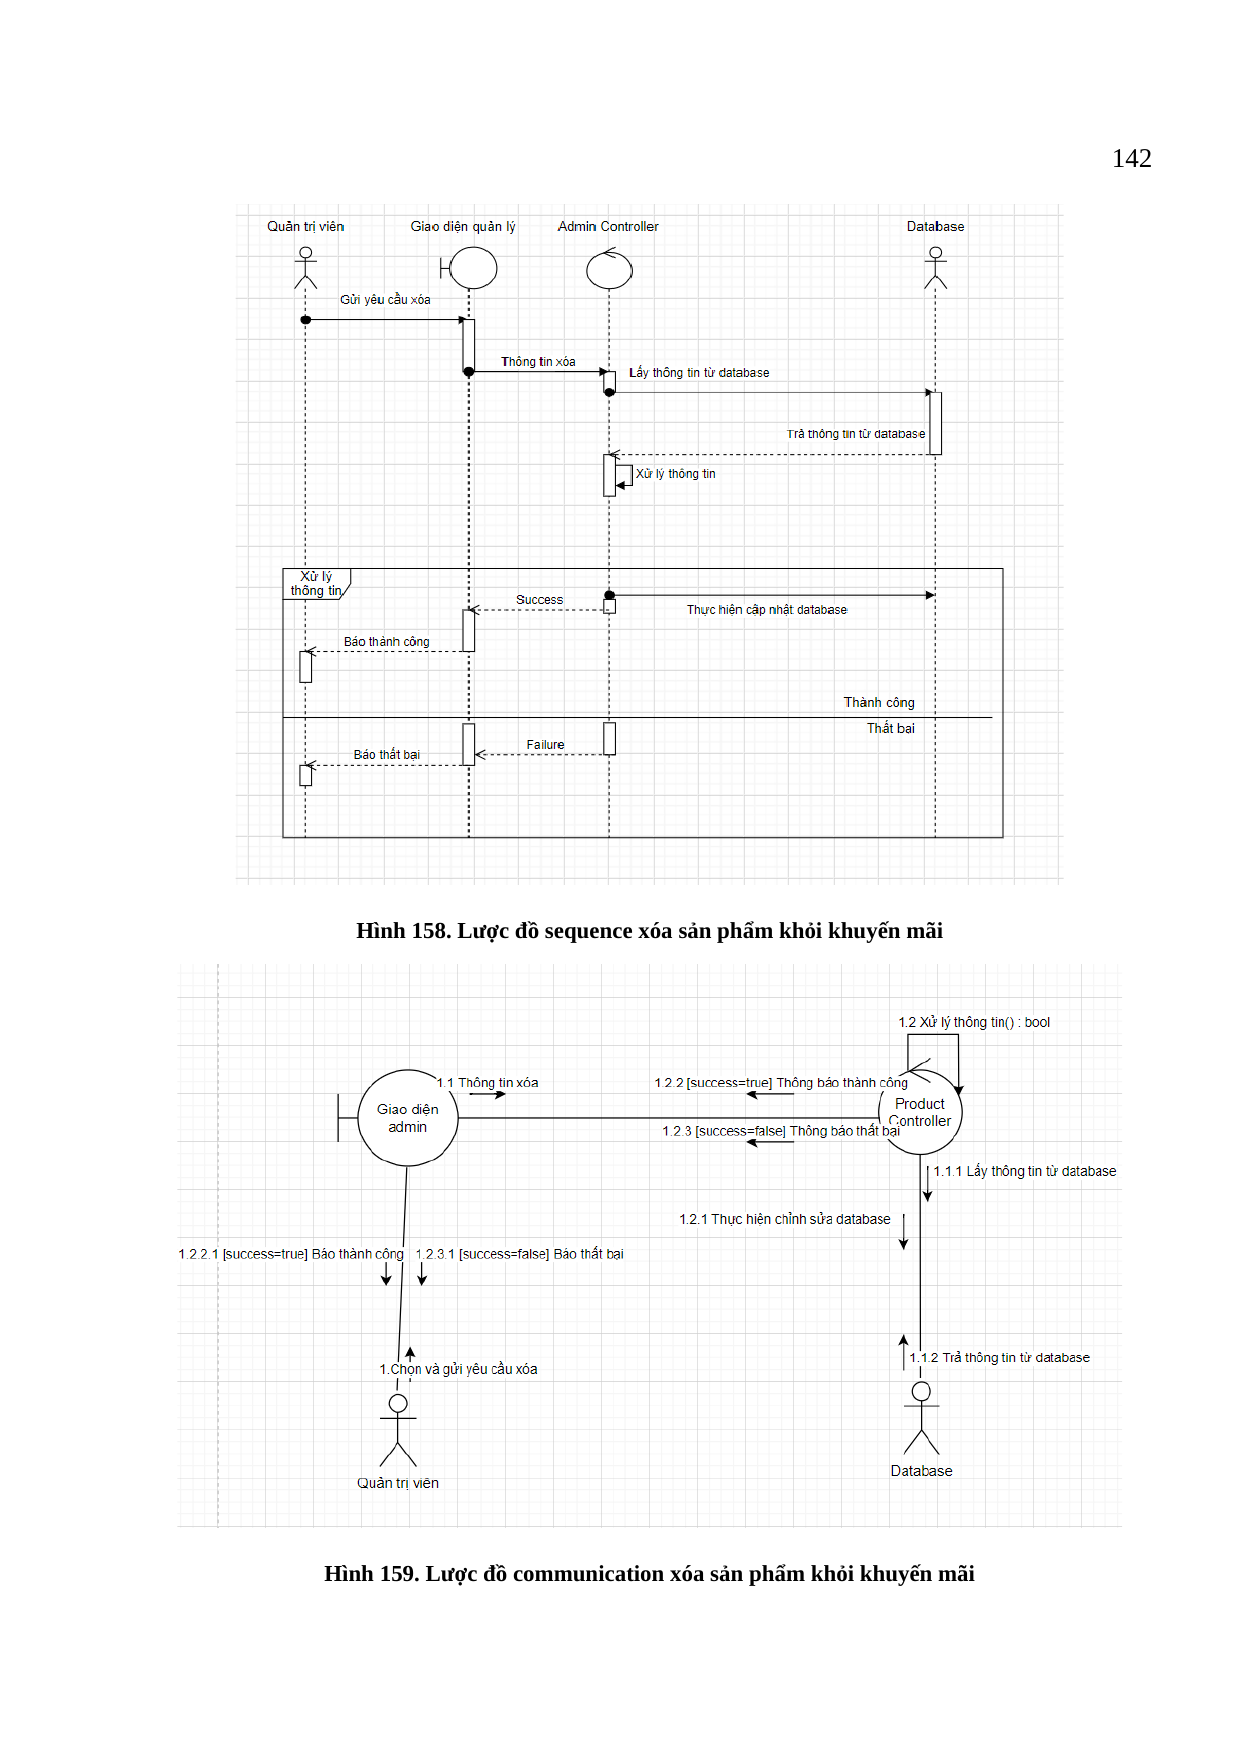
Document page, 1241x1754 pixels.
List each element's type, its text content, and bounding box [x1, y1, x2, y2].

picture [235, 204, 1064, 885]
text Hình 158. Lược đồ sequence xóa sản phẩm khỏi khuyến mãi [177, 917, 1122, 943]
text Hình 159. Lược đồ communication xóa sản phẩm khỏi khuyến mãi [177, 1559, 1122, 1586]
picture [177, 964, 1123, 1528]
